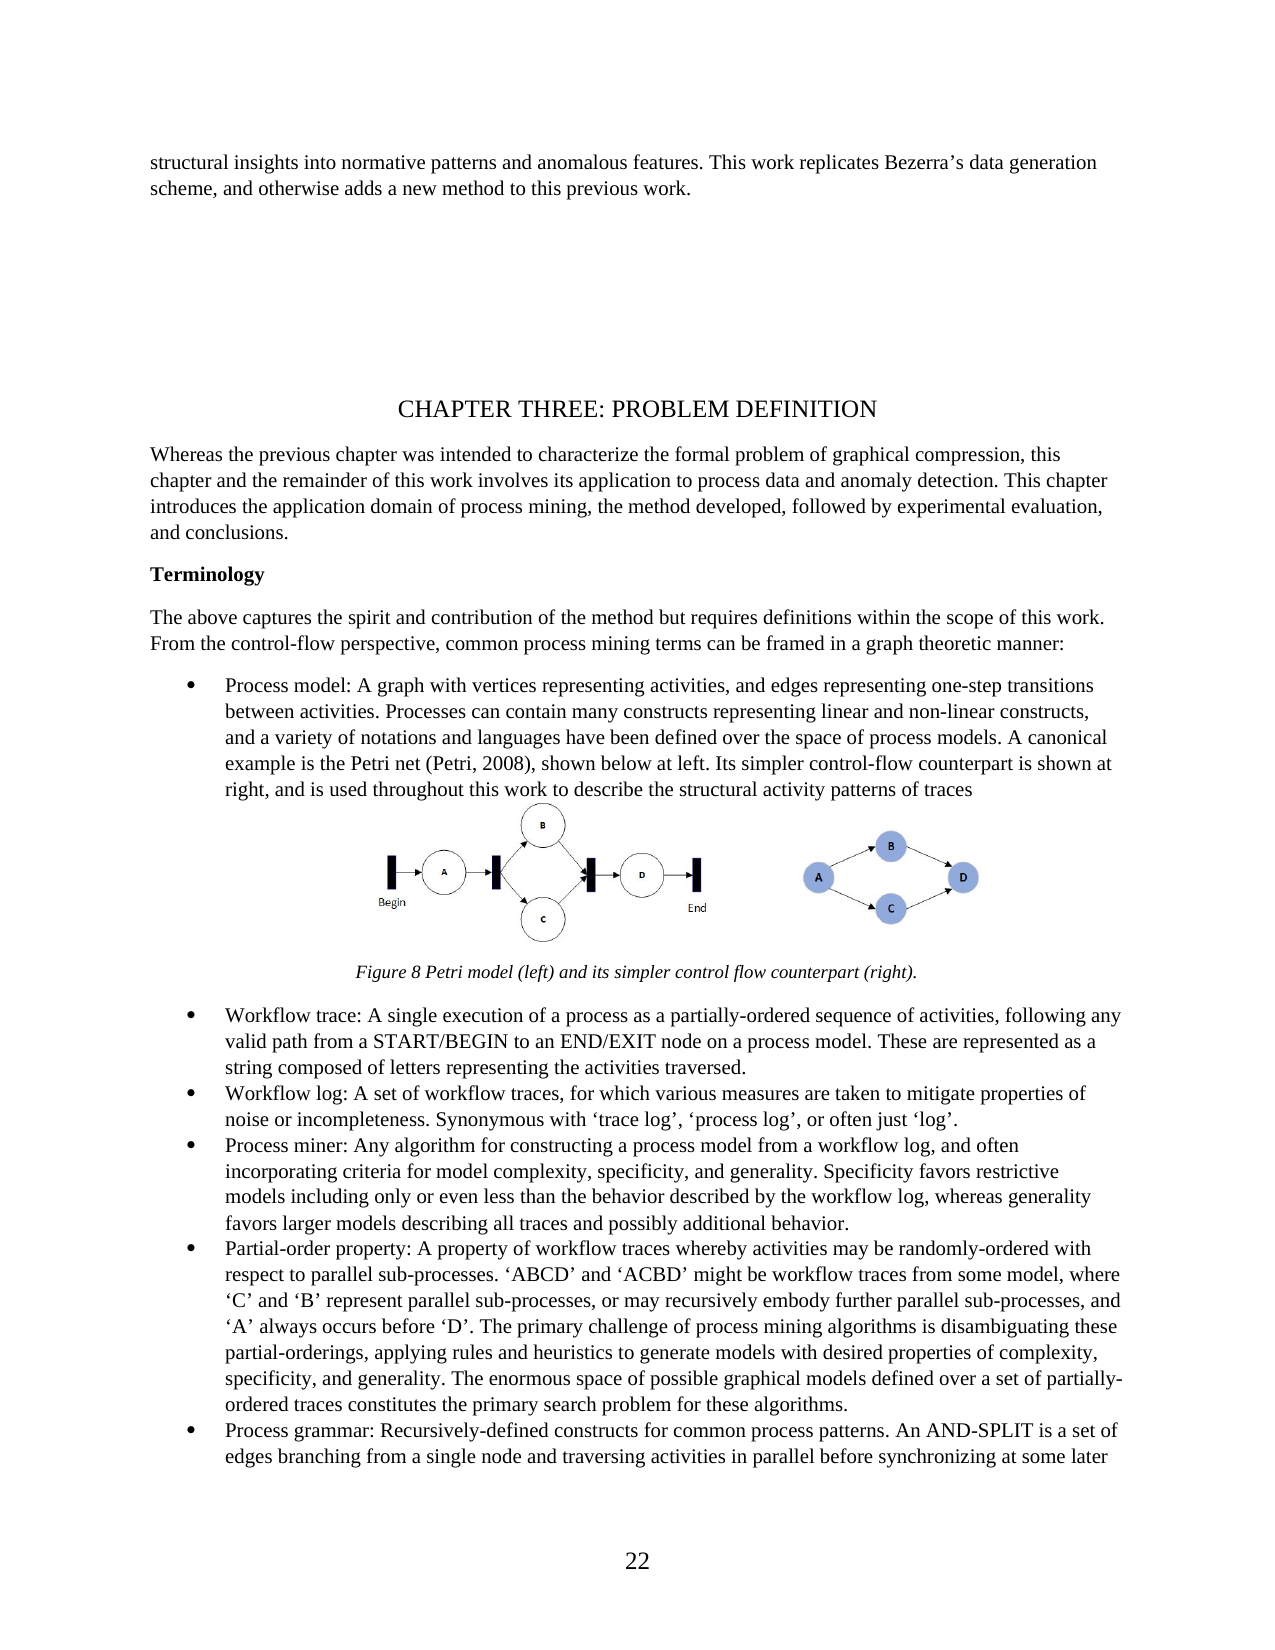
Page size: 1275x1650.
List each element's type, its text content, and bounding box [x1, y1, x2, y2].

list Process miner: Any algorithm for constructing a process model from a workflow log, and often incorporating criteria for model complexity, specificity, and generality. Specificity favors restrictive models including only or even less than the behavior described by the workflow log, whereas generality favors larger models describing all traces and possibly additional behavior. [187, 1133, 1125, 1234]
text Terminology [150, 562, 1125, 586]
picture [368, 803, 982, 942]
list Workflow log: A set of workflow traces, for which various measures are taken to mitigate properties of noise or incompleteness. Synonymous with ‘trace log’, ‘process log’, or often just ‘log’. [187, 1081, 1125, 1131]
text Figure 8 Petri model (left) and its simpler control flow counterpart (right). [150, 961, 1125, 982]
text Whereas the previous chapter was intended to characterize the formal problem of graphical compression, this chapter and the remainder of this work involves its application to process data and anomaly detection. This chapter introduces the application domain of process mining, the method developed, followed by experimental evaluation, and conclusions. [150, 442, 1125, 544]
text The above captures the spirit and contribution of the method but requires definitions within the scope of this work. From the control-flow perspective, common process mining terms can be framed in a graph theoretic manner: [150, 605, 1125, 655]
list Workflow trace: A single execution of a process as a partially-ordered sequence of activities, following any valid path from a START/BEGIN to an END/EXIT node on a process model. These are represented as a string composed of letters representing the activities traversed. [187, 1003, 1125, 1079]
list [187, 1418, 1125, 1468]
list Process model: A graph with vertices representing activities, and edges representing one-step transitions between activities. Processes can contain many constructs representing linear and non-linear constructs, and a variety of notations and languages have been defined over the space of process models. A canonical example is the Petri net (Petri, 2008), shown below at left. Its simpler control-flow counterpart is shown at right, and is used throughout this work to describe the structural activity patterns of traces [187, 673, 1125, 801]
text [150, 150, 1125, 200]
list Partial-order property: A property of workflow traces whereby activities may be randomly-ordered with respect to parallel sub-processes. ‘ABCD’ and ‘ACBD’ might be workflow traces from some model, where ‘C’ and ‘B’ represent parallel sub-processes, or may recursively embody further parallel sub-processes, and ‘A’ always occurs before ‘D’. The primary challenge of process mining algorithms is disambiguating these partial-orderings, applying rules and heuristics to generate models with desired properties of complexity, specificity, and generality. The enormous space of possible graphical models defined over a set of partially-ordered traces constitutes the primary search problem for these algorithms. [187, 1236, 1125, 1416]
text CHAPTER THREE: PROBLEM DEFINITION [150, 394, 1125, 423]
